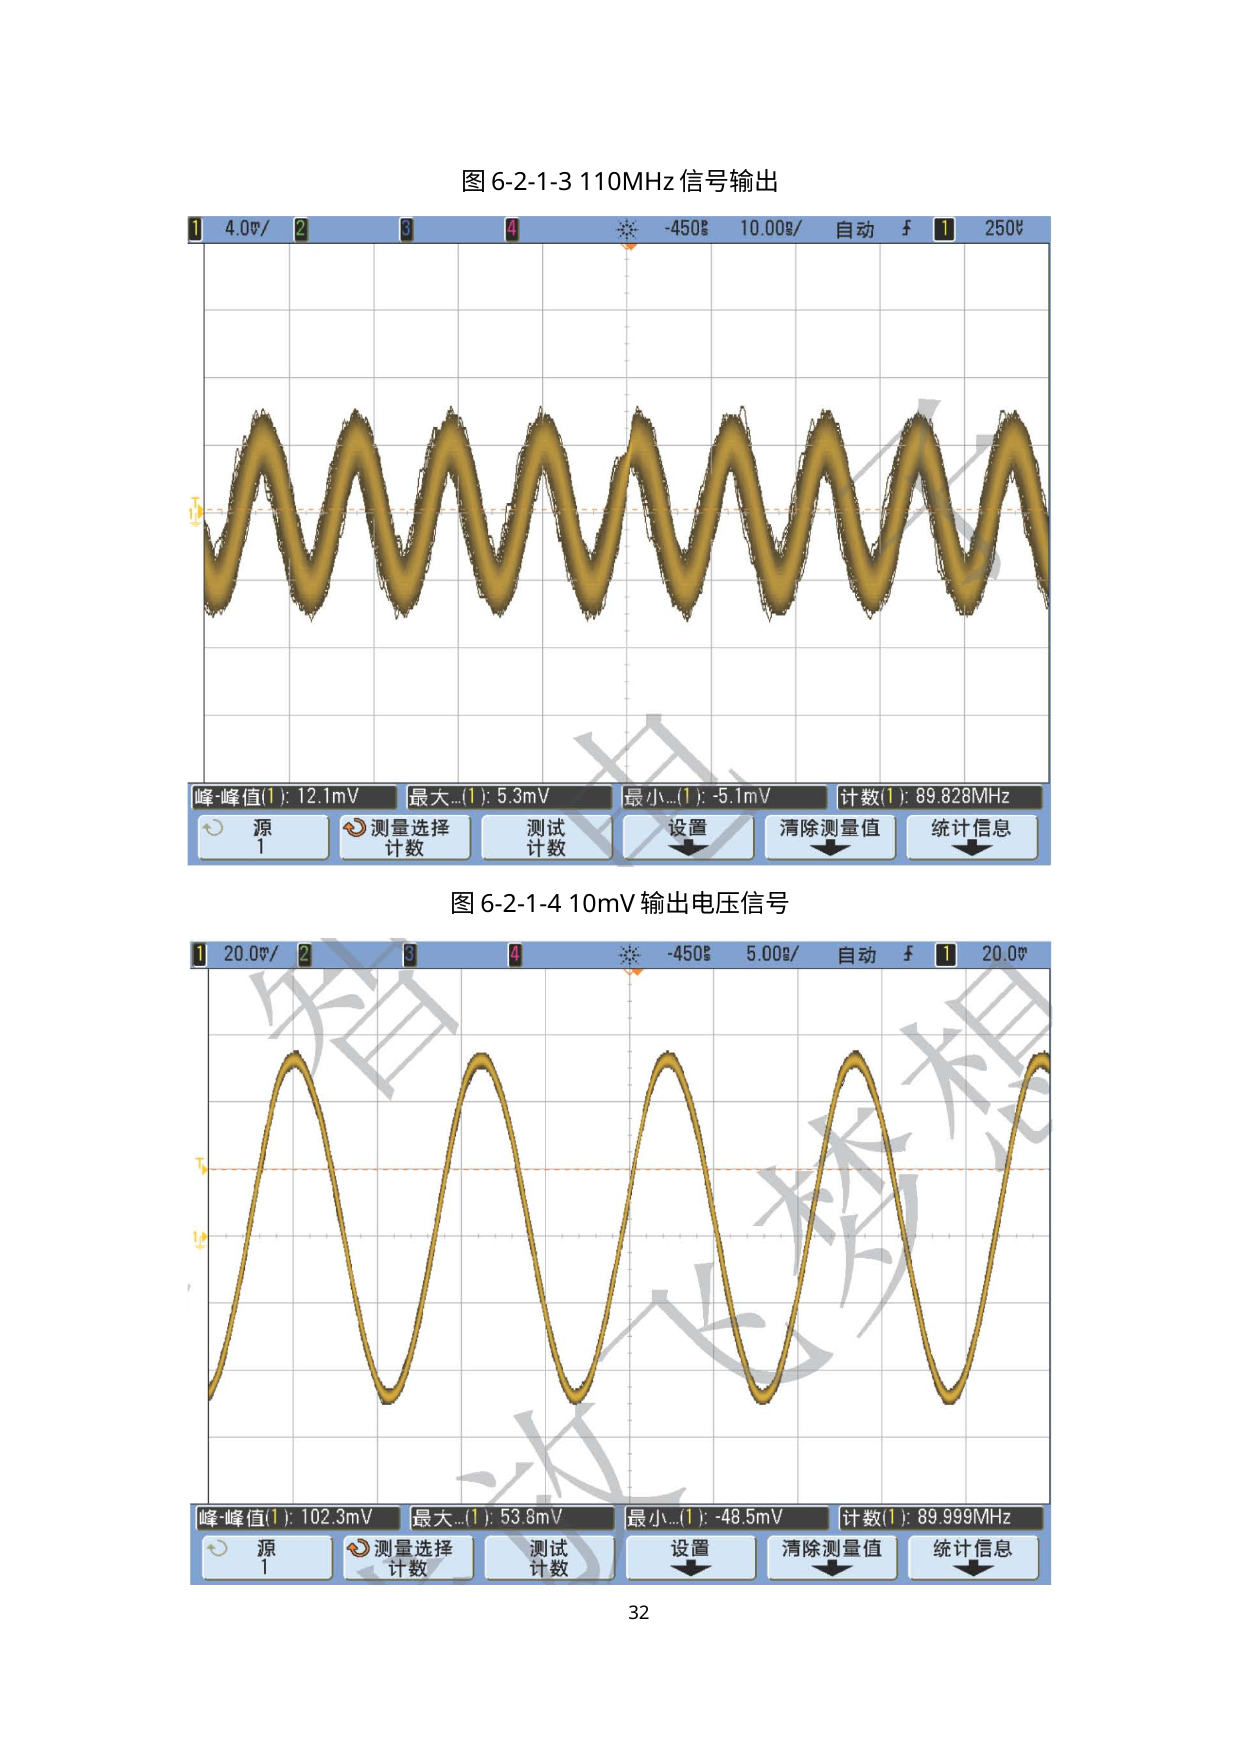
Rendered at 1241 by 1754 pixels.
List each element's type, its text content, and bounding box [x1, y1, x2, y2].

text 图6-2-1-4 10mV输出电压信号 [187, 884, 1053, 920]
picture [187, 216, 1053, 867]
text 图6-2-1-3 110MHz信号输出 [187, 162, 1053, 198]
picture [187, 938, 1053, 1585]
